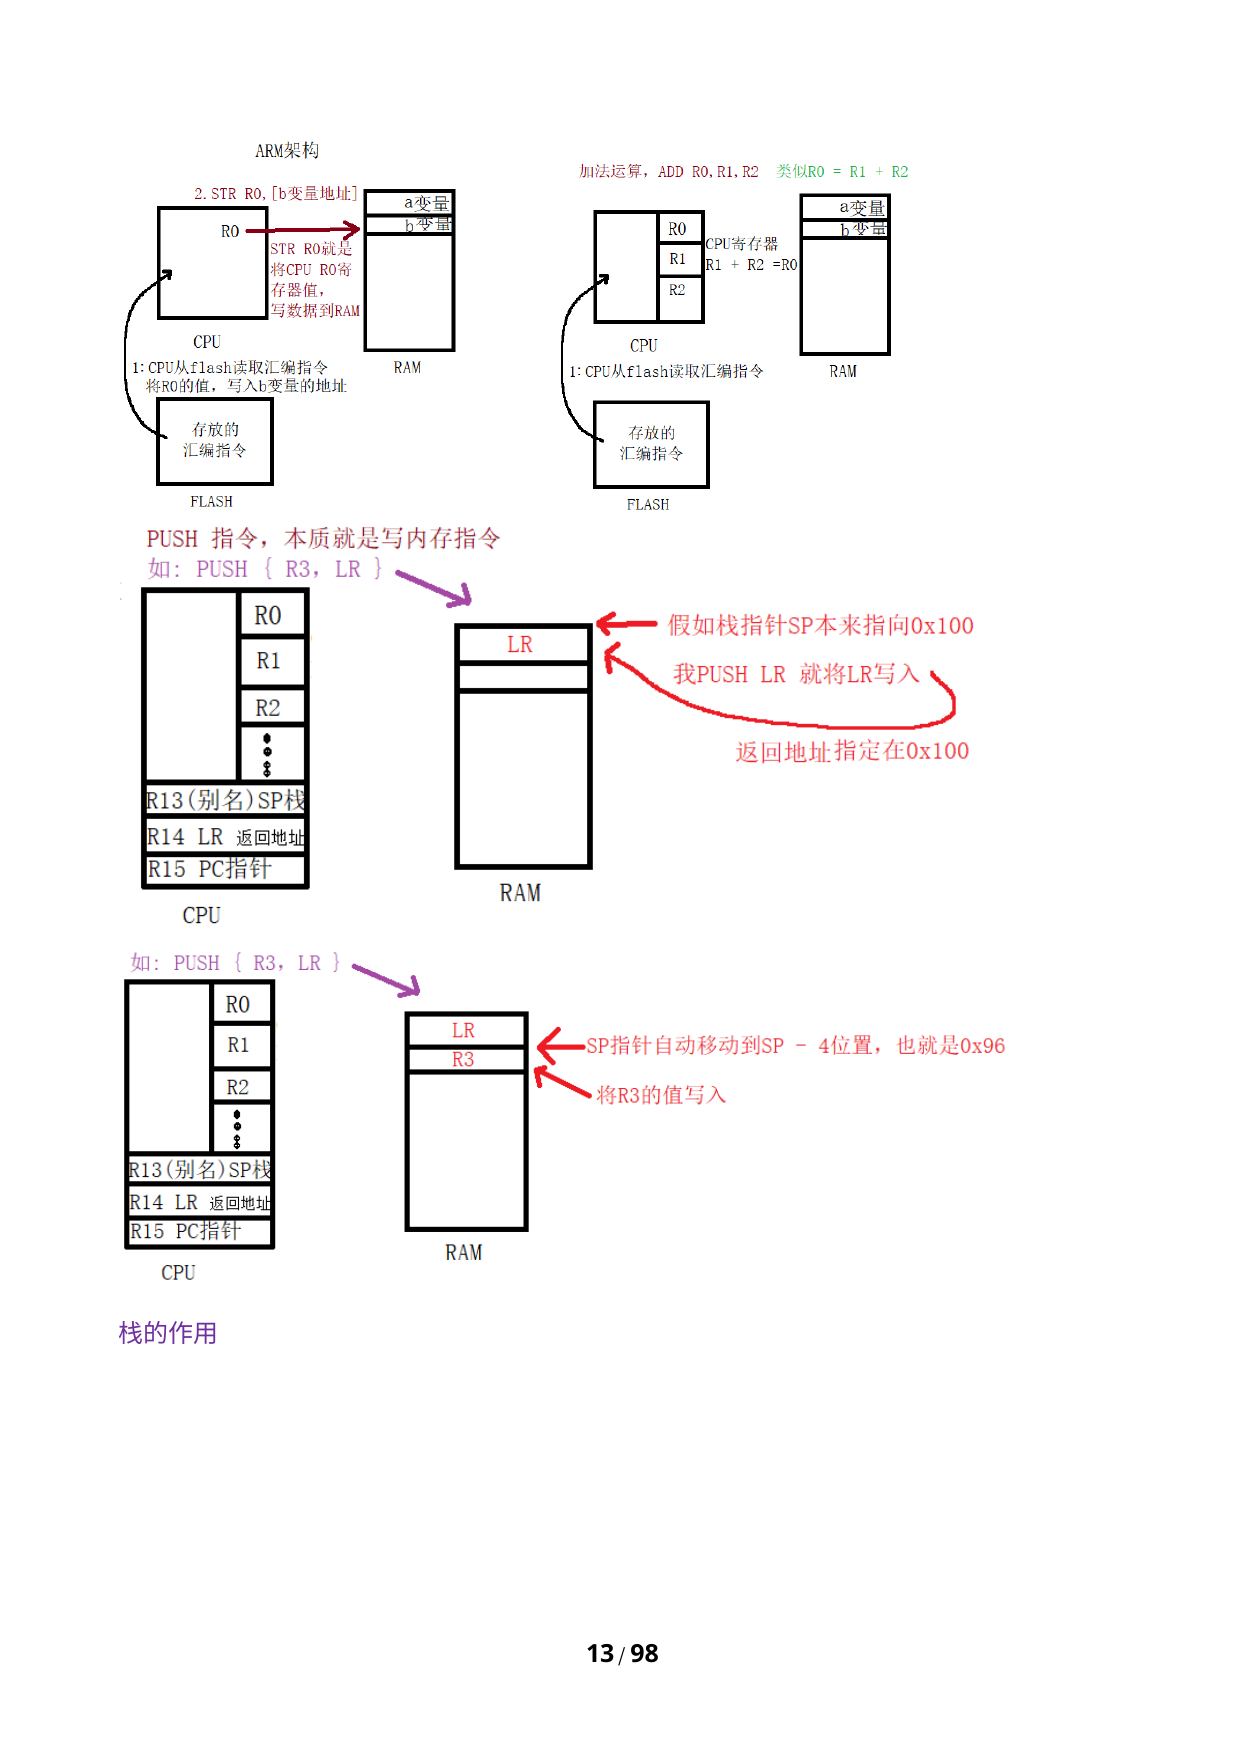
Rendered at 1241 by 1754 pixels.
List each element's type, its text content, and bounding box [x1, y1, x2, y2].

picture [555, 155, 918, 513]
picture [118, 135, 465, 513]
picture [118, 941, 1017, 1290]
text 栈的作用 [118, 1299, 1122, 1364]
picture [118, 519, 987, 929]
